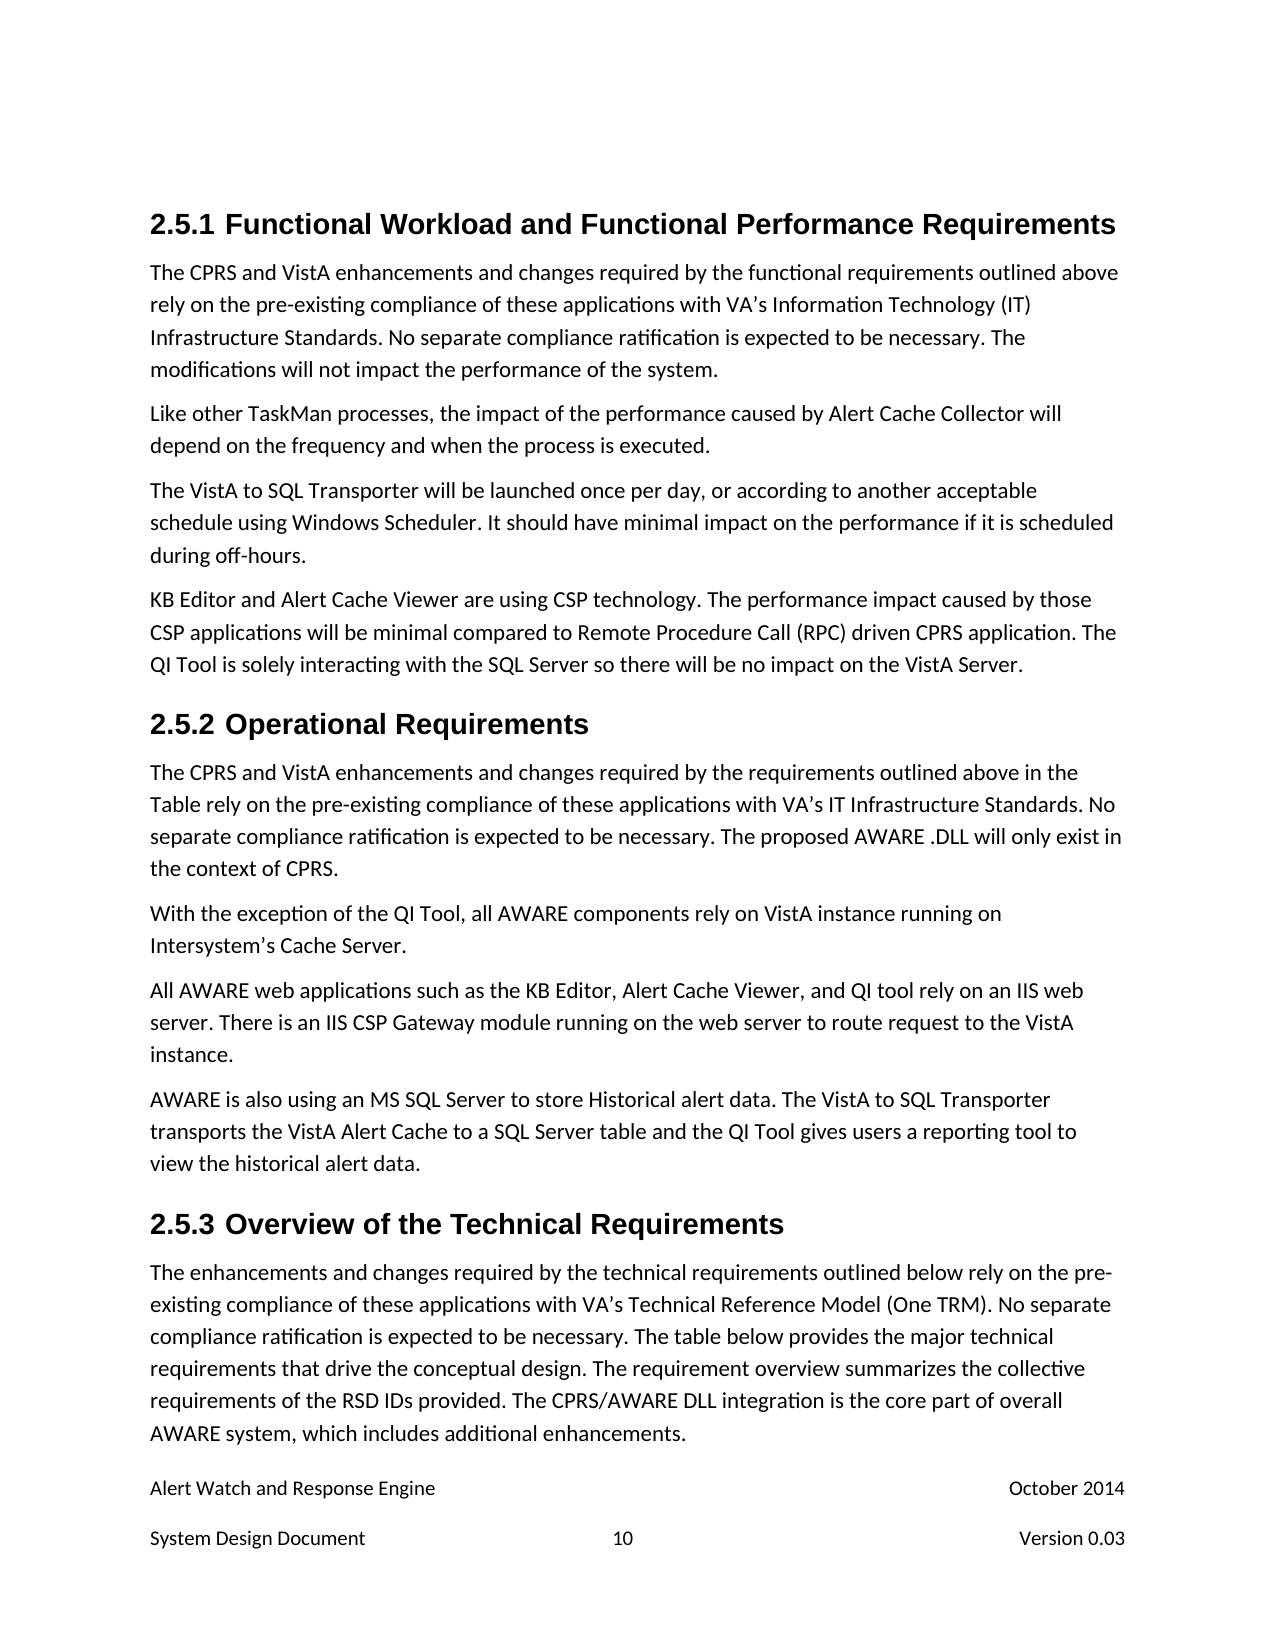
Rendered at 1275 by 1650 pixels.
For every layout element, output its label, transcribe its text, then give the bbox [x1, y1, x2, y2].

subtitle Functional Workload and Functional Performance Requirements [150, 207, 1125, 241]
text The VistA to SQL Transporter will be launched once per day, or according to another acceptable schedule using Windows Scheduler. It should have minimal impact on the performance if it is scheduled during off-hours. [150, 476, 1125, 569]
text AWARE is also using an MS SQL Server to store Historical alert data. The VistA to SQL Transporter transports the VistA Alert Cache to a SQL Server table and the QI Tool gives users a reporting tool to view the historical alert data. [150, 1085, 1125, 1178]
text The CPRS and VistA enhancements and changes required by the functional requirements outlined above rely on the pre-existing compliance of these applications with VA’s Information Technology (IT) Infrastructure Standards. No separate compliance ratification is expected to be necessary. The modifications will not impact the performance of the system. [150, 258, 1125, 383]
text The enhancements and changes required by the technical requirements outlined below rely on the pre-existing compliance of these applications with VA’s Technical Reference Model (One TRM). No separate compliance ratification is expected to be necessary. The table below provides the major technical requirements that drive the conceptual design. The requirement overview summarizes the collective requirements of the RSD IDs provided. The CPRS/AWARE DLL integration is the core part of overall AWARE system, which includes additional enhancements. [150, 1258, 1125, 1447]
text Like other TaskMan processes, the impact of the performance caused by Alert Cache Collector will depend on the frequency and when the process is executed. [150, 399, 1125, 460]
subtitle Operational Requirements [150, 707, 1125, 741]
text KB Editor and Alert Cache Viewer are using CSP technology. The performance impact caused by those CSP applications will be minimal compared to Remote Procedure Call (RPC) driven CPRS application. The QI Tool is solely interacting with the SQL Server so there will be no impact on the VistA Server. [150, 585, 1125, 678]
text The CPRS and VistA enhancements and changes required by the requirements outlined above in the Table rely on the pre-existing compliance of these applications with VA’s IT Infrastructure Standards. No separate compliance ratification is expected to be necessary. The proposed AWARE .DLL will only exist in the context of CPRS. [150, 758, 1125, 883]
subtitle Overview of the Technical Requirements [150, 1207, 1125, 1240]
text With the exception of the QI Tool, all AWARE components rely on VistA instance running on Intersystem’s Cache Server. [150, 899, 1125, 959]
text All AWARE web applications such as the KB Editor, Alert Cache Viewer, and QI tool rely on an IIS web server. There is an IIS CSP Gateway module running on the web server to route request to the VistA instance. [150, 976, 1125, 1068]
